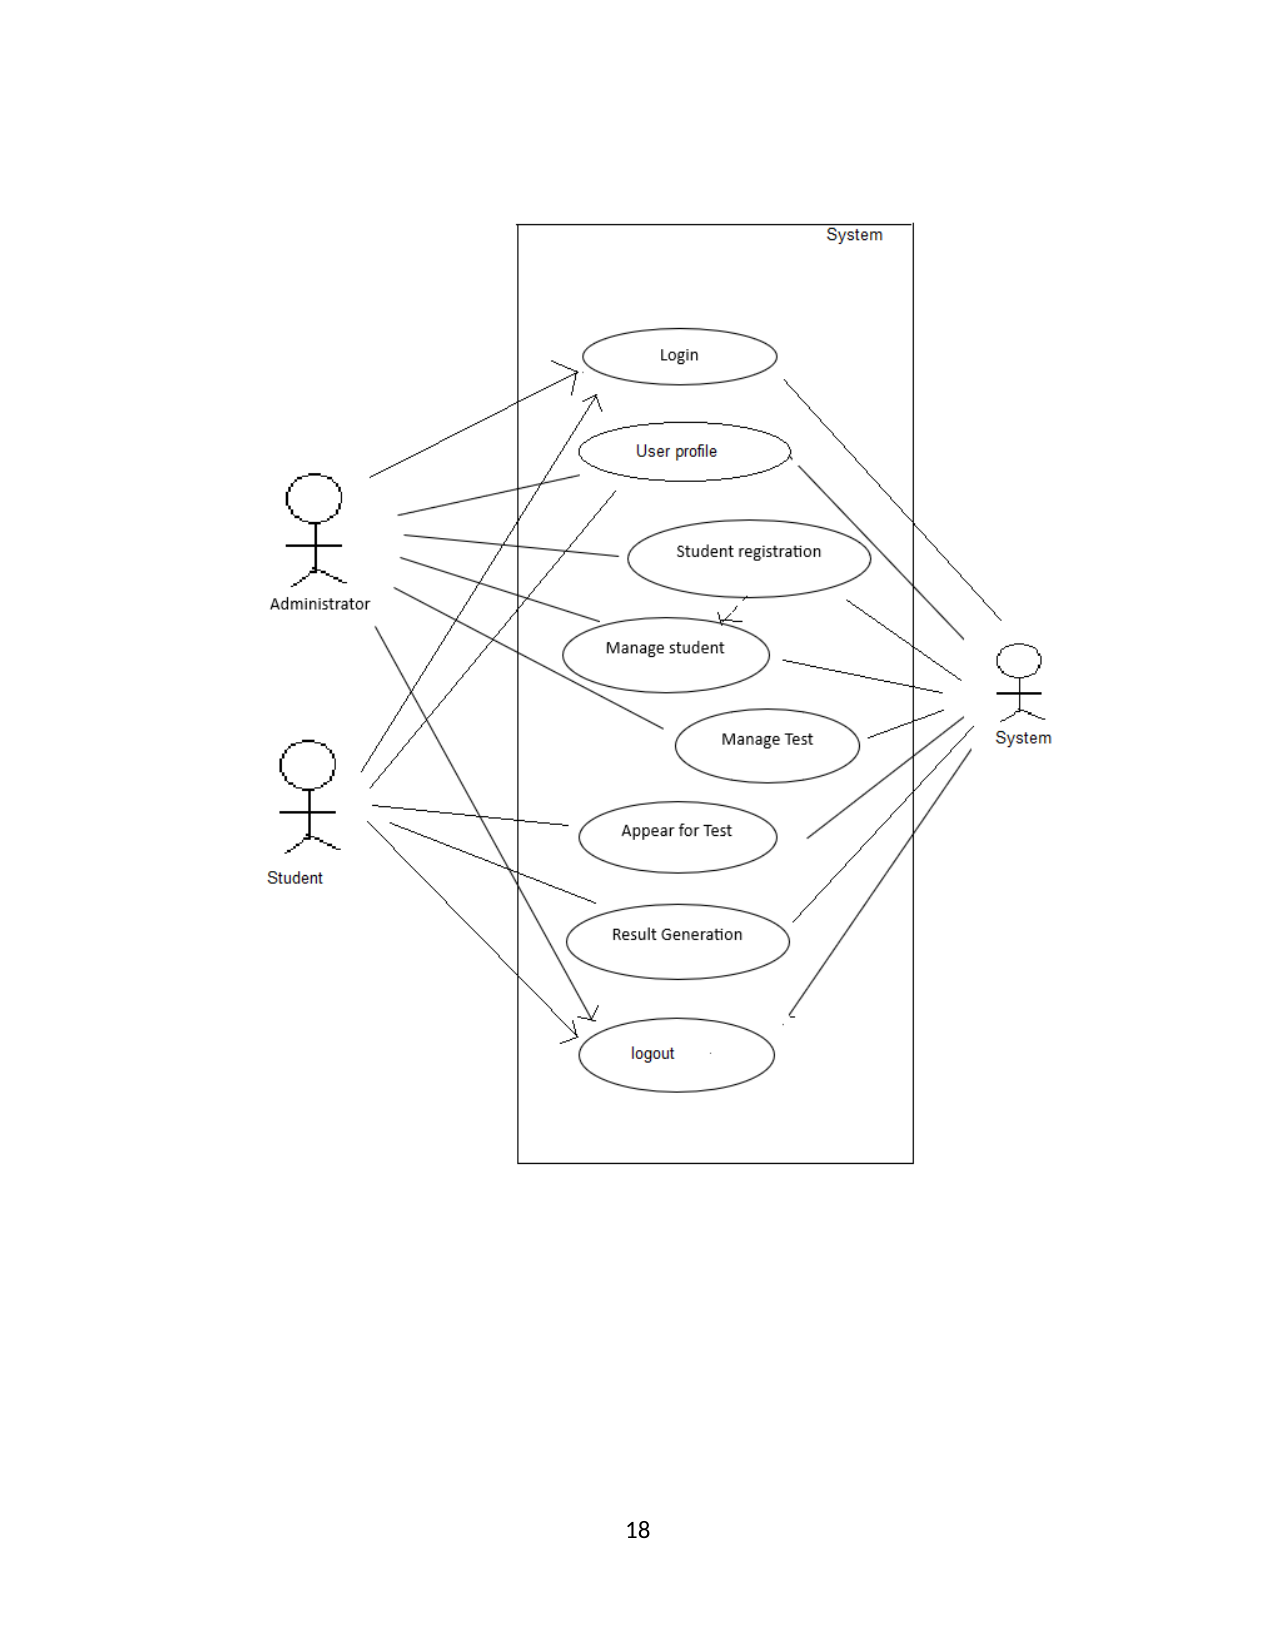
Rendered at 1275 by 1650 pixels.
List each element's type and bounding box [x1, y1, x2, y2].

picture [187, 150, 1088, 1208]
